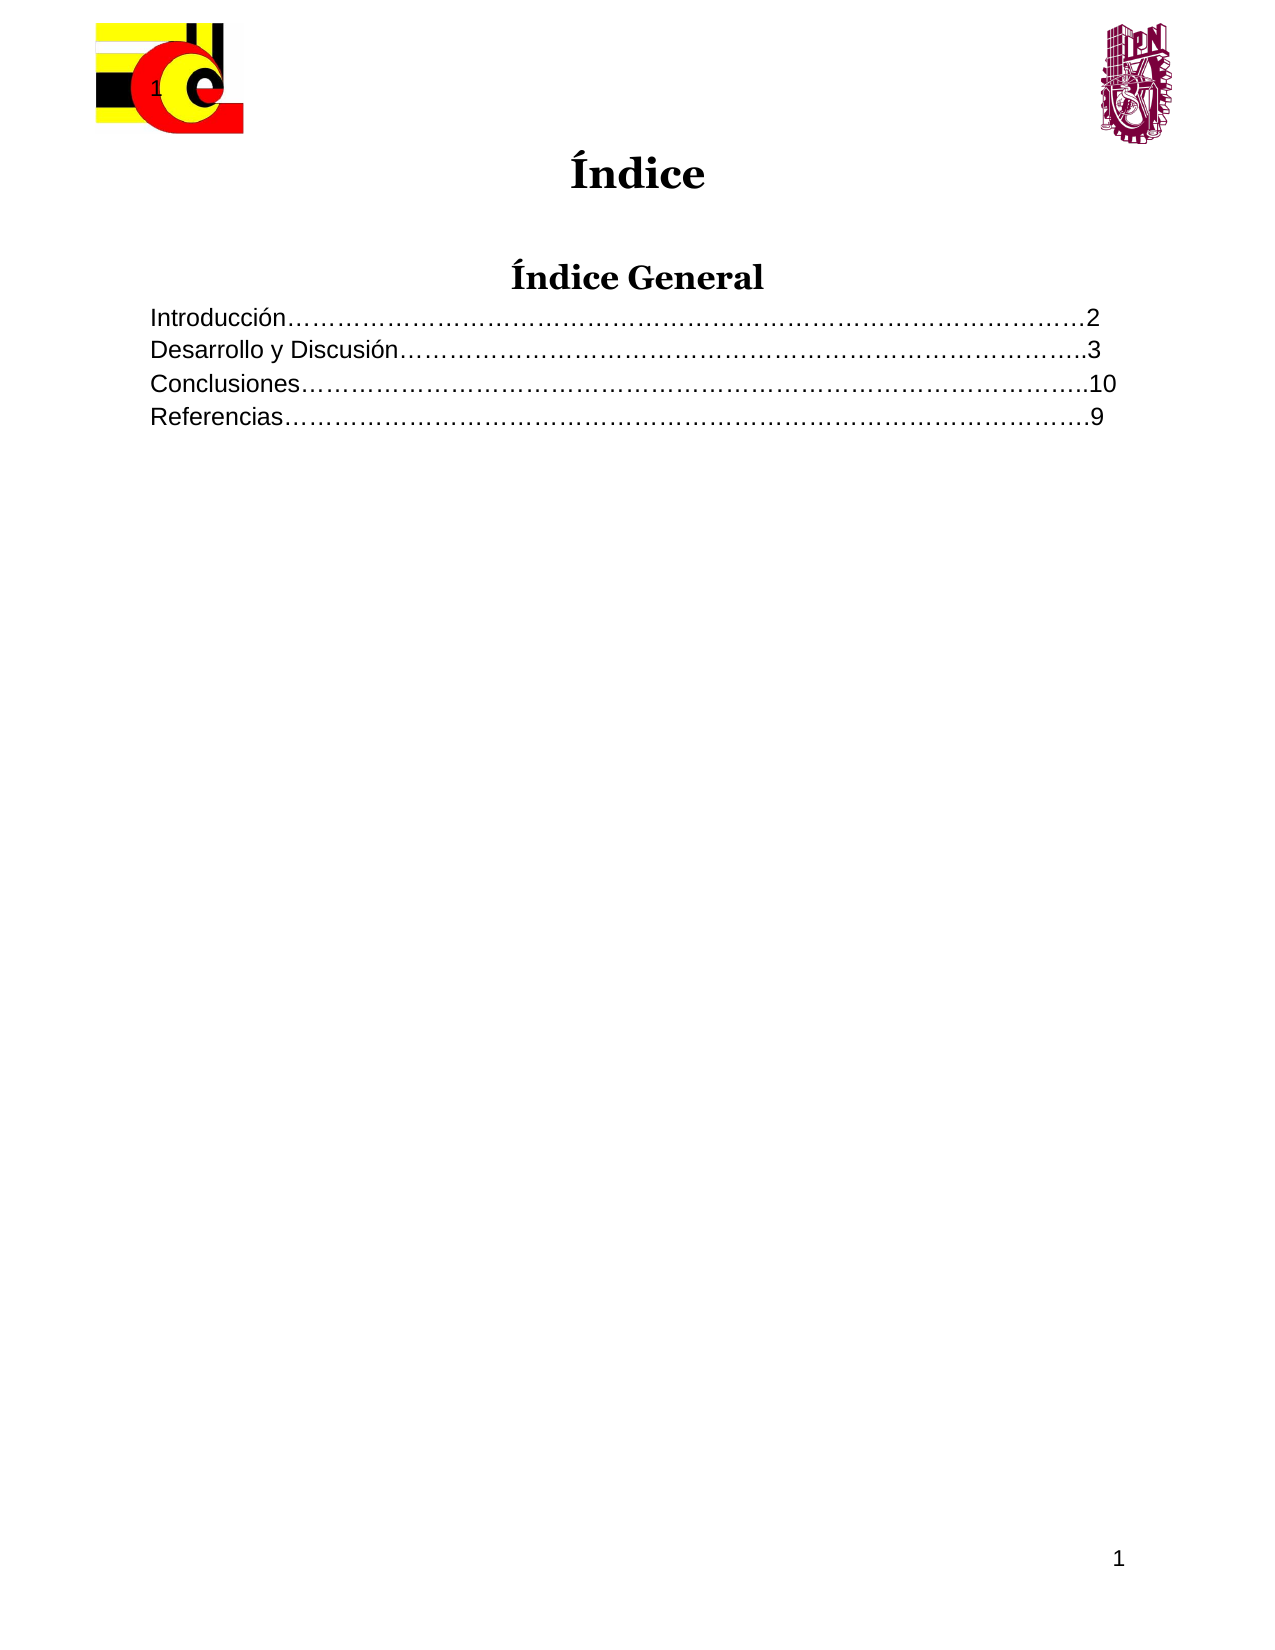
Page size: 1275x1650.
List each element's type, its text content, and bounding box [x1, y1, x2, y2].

text Índice General [150, 259, 1125, 297]
text Introducción……………………………………………………………………………………2 [150, 302, 1125, 331]
text Desarrollo y Discusión………………………………………………………………………..3 [150, 336, 1125, 364]
picture [1100, 23, 1172, 144]
text Referencias…………………………………………………………………………………….9 [150, 402, 1125, 430]
picture [95, 23, 244, 134]
text Índice [150, 150, 1125, 197]
text Conclusiones…………………………………………………………………………………..10 [150, 368, 1125, 397]
